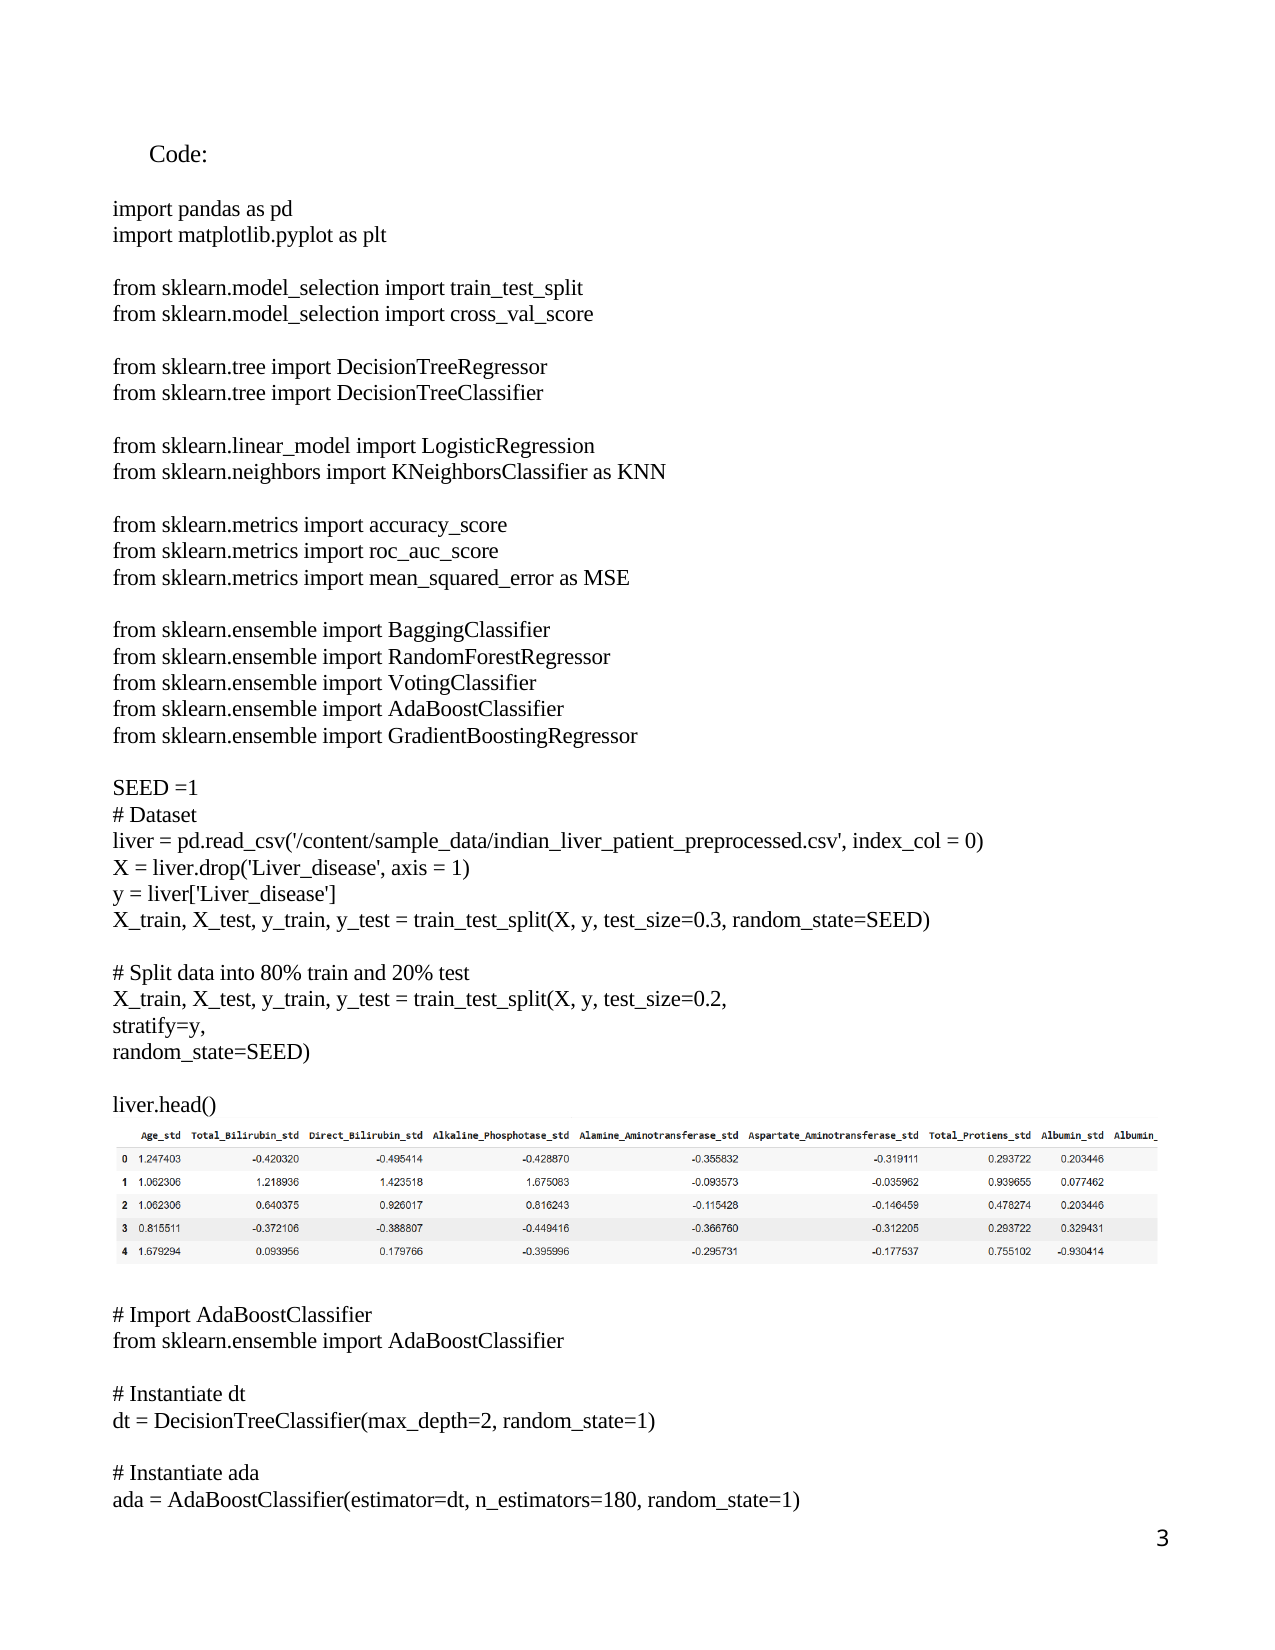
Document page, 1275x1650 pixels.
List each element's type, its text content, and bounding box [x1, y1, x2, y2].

text from sklearn.ensemble import GradientBoostingRegressor [112, 722, 1162, 748]
text # Instantiate dt [112, 1380, 1162, 1407]
text Code: [149, 139, 1162, 168]
text X_train, X_test, y_train, y_test = train_test_split(X, y, test_size=0.2, [112, 985, 1162, 1012]
text # Split data into 80% train and 20% test [112, 959, 1162, 985]
text from sklearn.tree import DecisionTreeClassifier [112, 379, 1162, 406]
text from sklearn.metrics import accuracy_score [112, 511, 1162, 537]
text import pandas as pd [112, 195, 1162, 221]
text # Dataset [112, 801, 1162, 827]
text from sklearn.ensemble import AdaBoostClassifier [112, 1328, 1162, 1354]
picture [112, 1117, 1163, 1275]
text from sklearn.ensemble import AdaBoostClassifier [112, 695, 1162, 722]
text from sklearn.metrics import mean_squared_error as MSE [112, 564, 1162, 590]
text dt = DecisionTreeClassifier(max_depth=2, random_state=1) [112, 1407, 1162, 1433]
text X_train, X_test, y_train, y_test = train_test_split(X, y, test_size=0.3, random_state=SEED) [112, 906, 1162, 933]
text liver = pd.read_csv('/content/sample_data/indian_liver_patient_preprocessed.csv', index_col = 0) [112, 827, 1162, 853]
text from sklearn.model_selection import train_test_split [112, 274, 1162, 300]
text from sklearn.ensemble import BaggingClassifier [112, 616, 1162, 643]
text from sklearn.tree import DecisionTreeRegressor [112, 353, 1162, 379]
text from sklearn.ensemble import RandomForestRegressor [112, 643, 1162, 669]
text # Instantiate ada [112, 1459, 1162, 1486]
text from sklearn.linear_model import LogisticRegression [112, 432, 1162, 458]
text from sklearn.ensemble import VotingClassifier [112, 669, 1162, 695]
text X = liver.drop('Liver_disease', axis = 1) [112, 853, 1162, 880]
text import matplotlib.pyplot as plt [112, 221, 1162, 247]
text ada = AdaBoostClassifier(estimator=dt, n_estimators=180, random_state=1) [112, 1486, 1162, 1512]
text y = liver['Liver_disease'] [112, 880, 1162, 906]
text from sklearn.metrics import roc_auc_score [112, 537, 1162, 564]
text random_state=SEED) [112, 1038, 1162, 1064]
text from sklearn.model_selection import cross_val_score [112, 300, 1162, 326]
text SEED =1 [112, 774, 1162, 801]
text # Import AdaBoostClassifier [112, 1301, 1162, 1328]
text from sklearn.neighbors import KNeighborsClassifier as KNN [112, 458, 1162, 484]
text stratify=y, [112, 1012, 1162, 1038]
text liver.head() [112, 1091, 1162, 1117]
